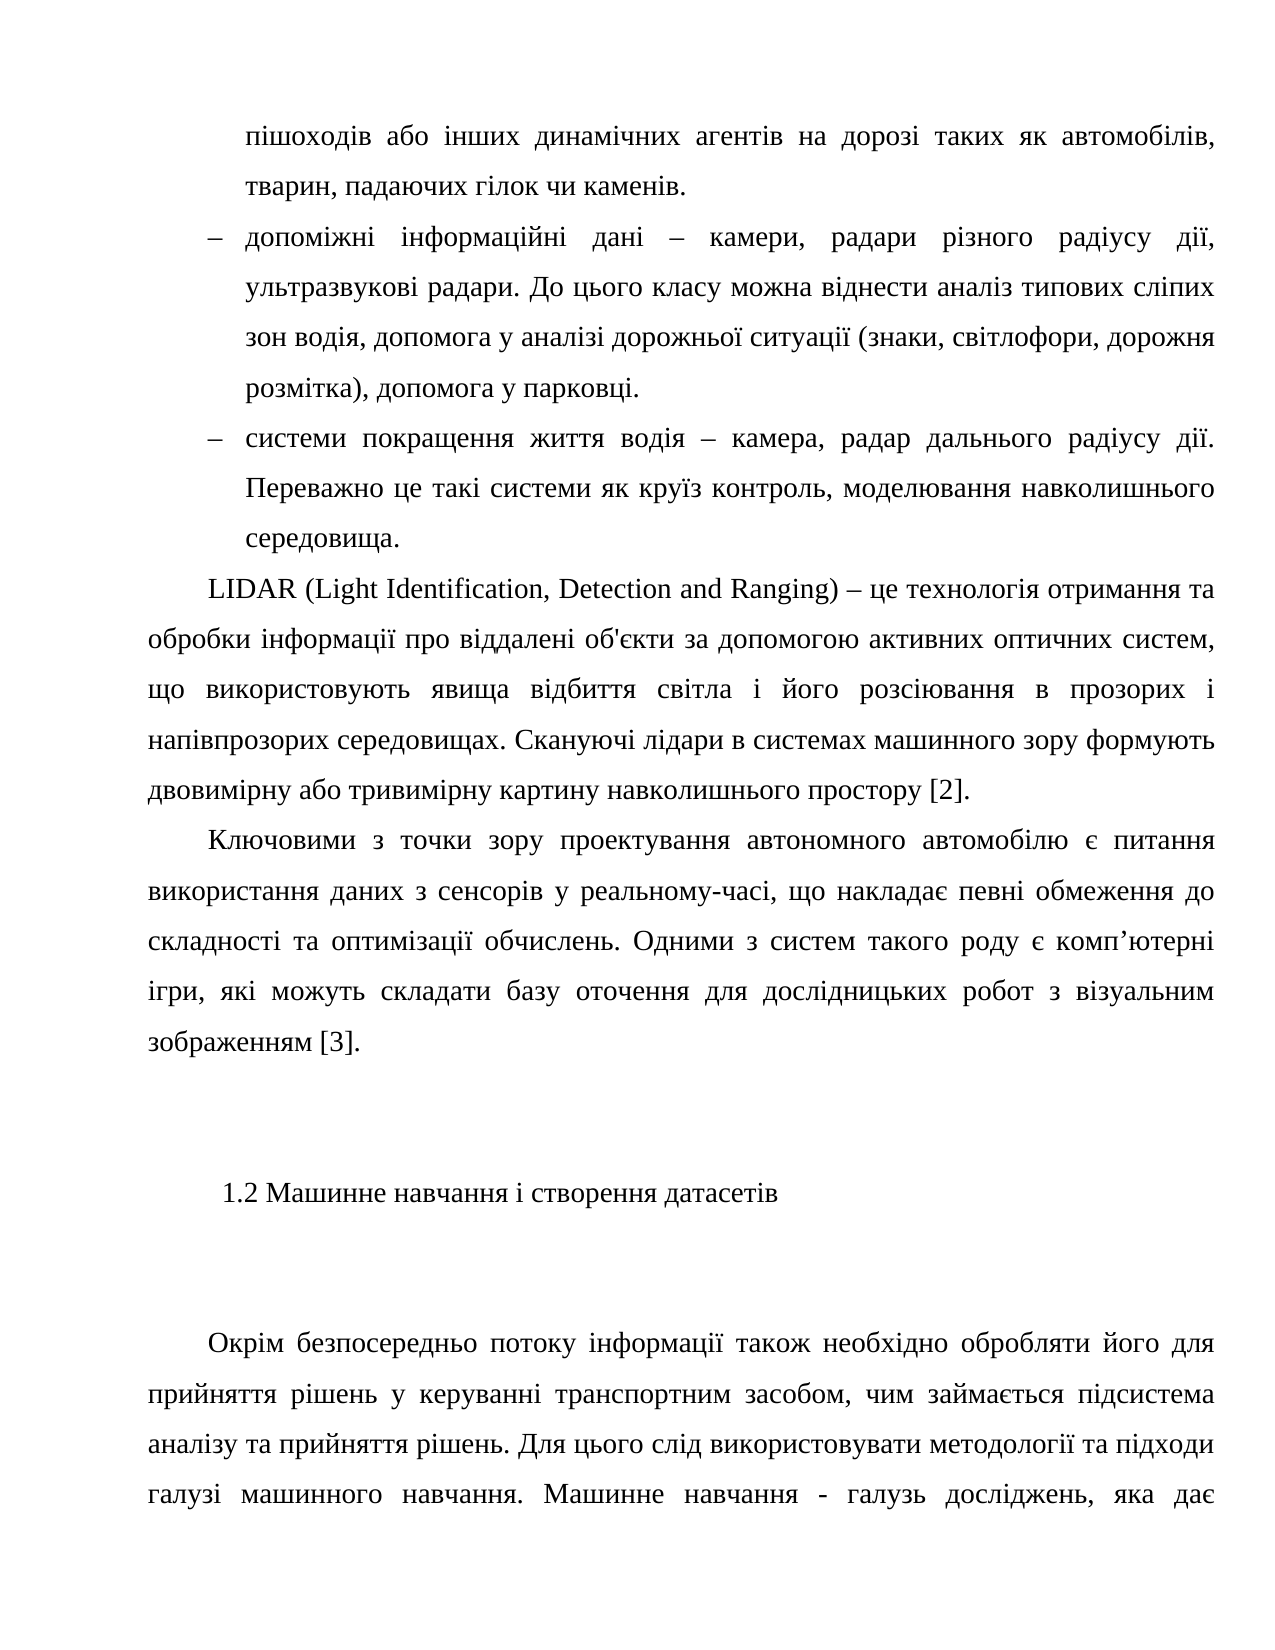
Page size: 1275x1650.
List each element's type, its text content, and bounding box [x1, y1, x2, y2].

subtitle 1.2 Машинне навчання і створення датасетів [148, 1175, 1216, 1208]
text LIDAR (Light Identification, Detection and Ranging) – це технологія отримання та обробки інформації про віддалені об'єкти за допомогою активних оптичних систем, що використовують явища відбиття світла і його розсіювання в прозорих і напівпрозорих середовищах. Скануючі лідари в системах машинного зору формують двовимірну або тривимірну картину навколишнього простору [2]. [148, 571, 1216, 806]
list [208, 118, 1216, 202]
list допоміжні інформаційні дані – камери, радари різного радіусу дії, ультразвукові радари. До цього класу можна віднести аналіз типових сліпих зон водія, допомога у аналізі дорожньої ситуації (знаки, світлофори, дорожня розмітка), допомога у парковці. [208, 219, 1216, 403]
list системи покращення життя водія – камера, радар дальнього радіусу дії. Переважно це такі системи як круїз контроль, моделювання навколишнього середовища. [208, 420, 1216, 554]
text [148, 1326, 1216, 1510]
text Ключовими з точки зору проектування автономного автомобілю є питання використання даних з сенсорів у реальному-часі, що накладає певні обмеження до складності та оптимізації обчислень. Одними з систем такого роду є комп’ютерні ігри, які можуть складати базу оточення для дослідницьких робот з візуальним зображенням [3]. [148, 822, 1216, 1057]
